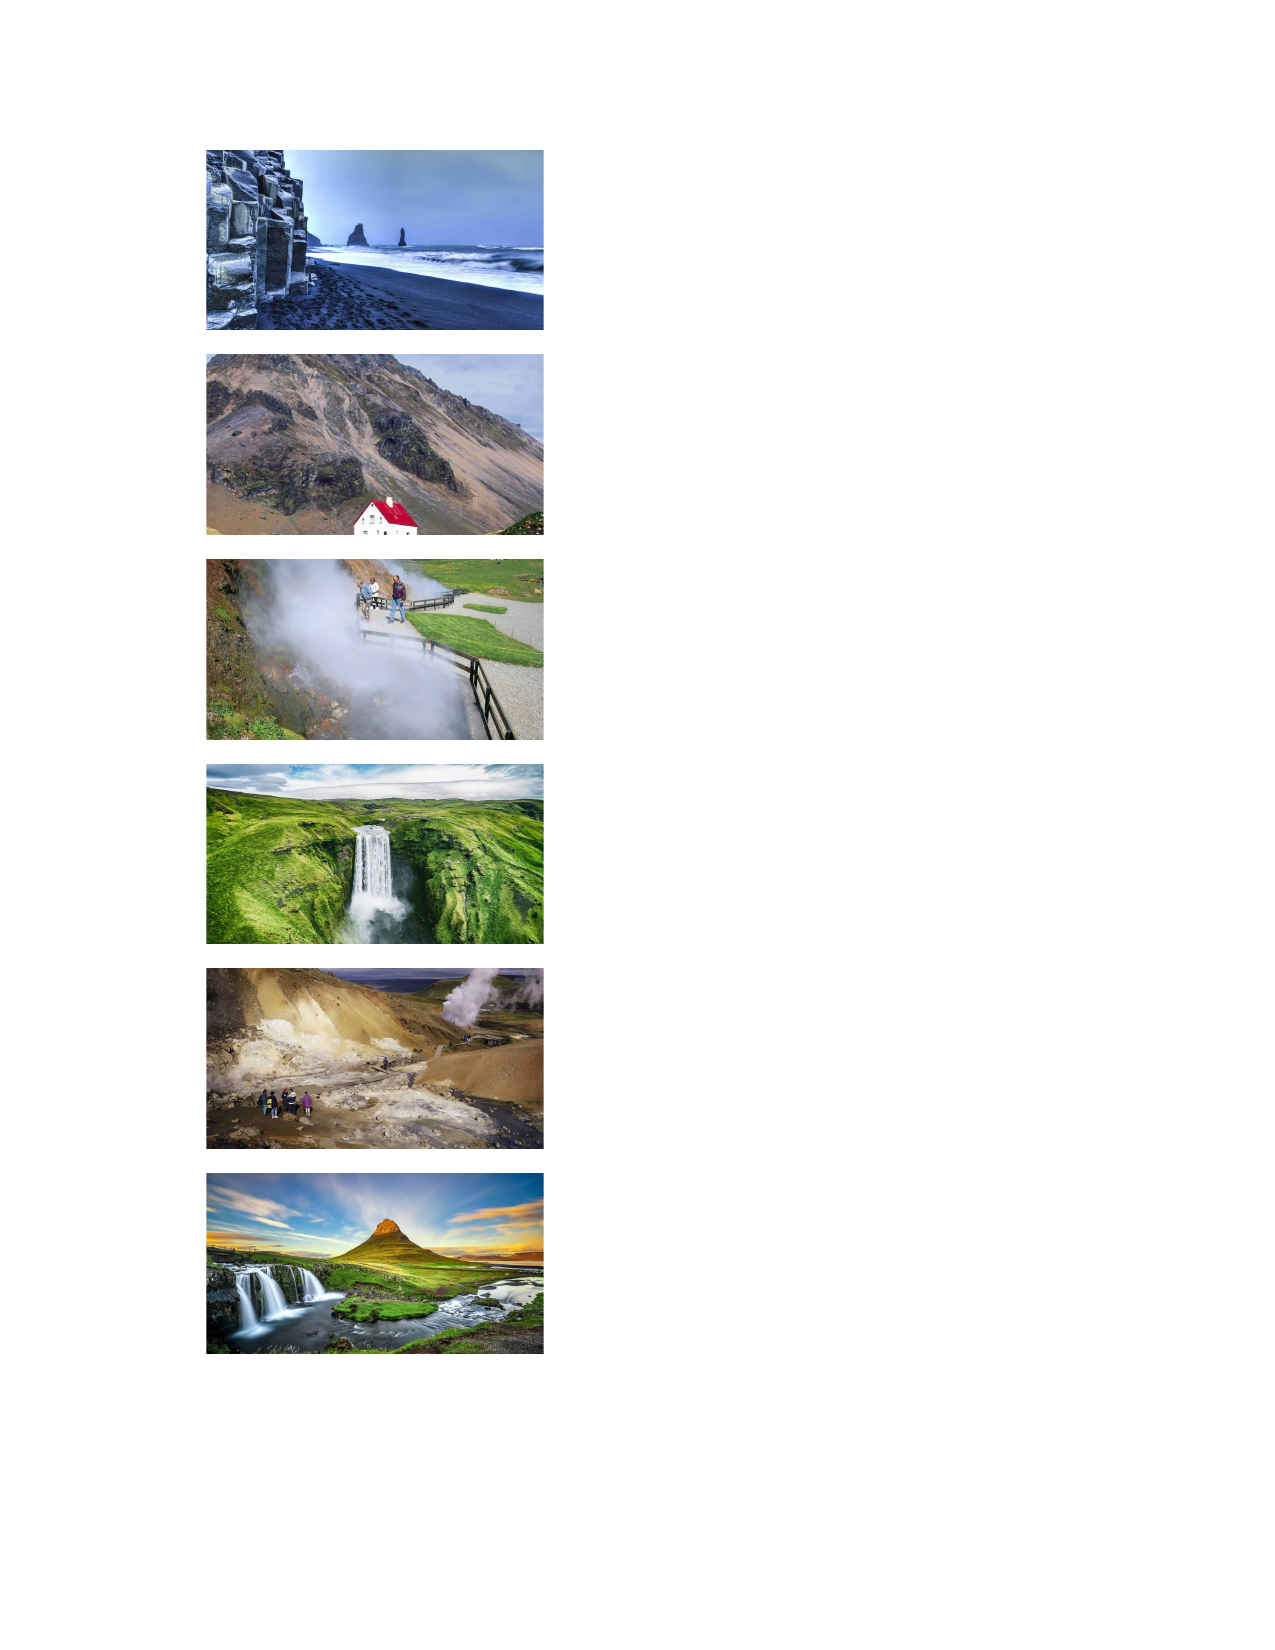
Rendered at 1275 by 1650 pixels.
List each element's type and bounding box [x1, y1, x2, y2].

picture [206, 354, 544, 535]
picture [206, 150, 544, 330]
picture [206, 968, 544, 1149]
picture [206, 764, 544, 944]
picture [206, 1173, 544, 1354]
picture [206, 559, 544, 740]
